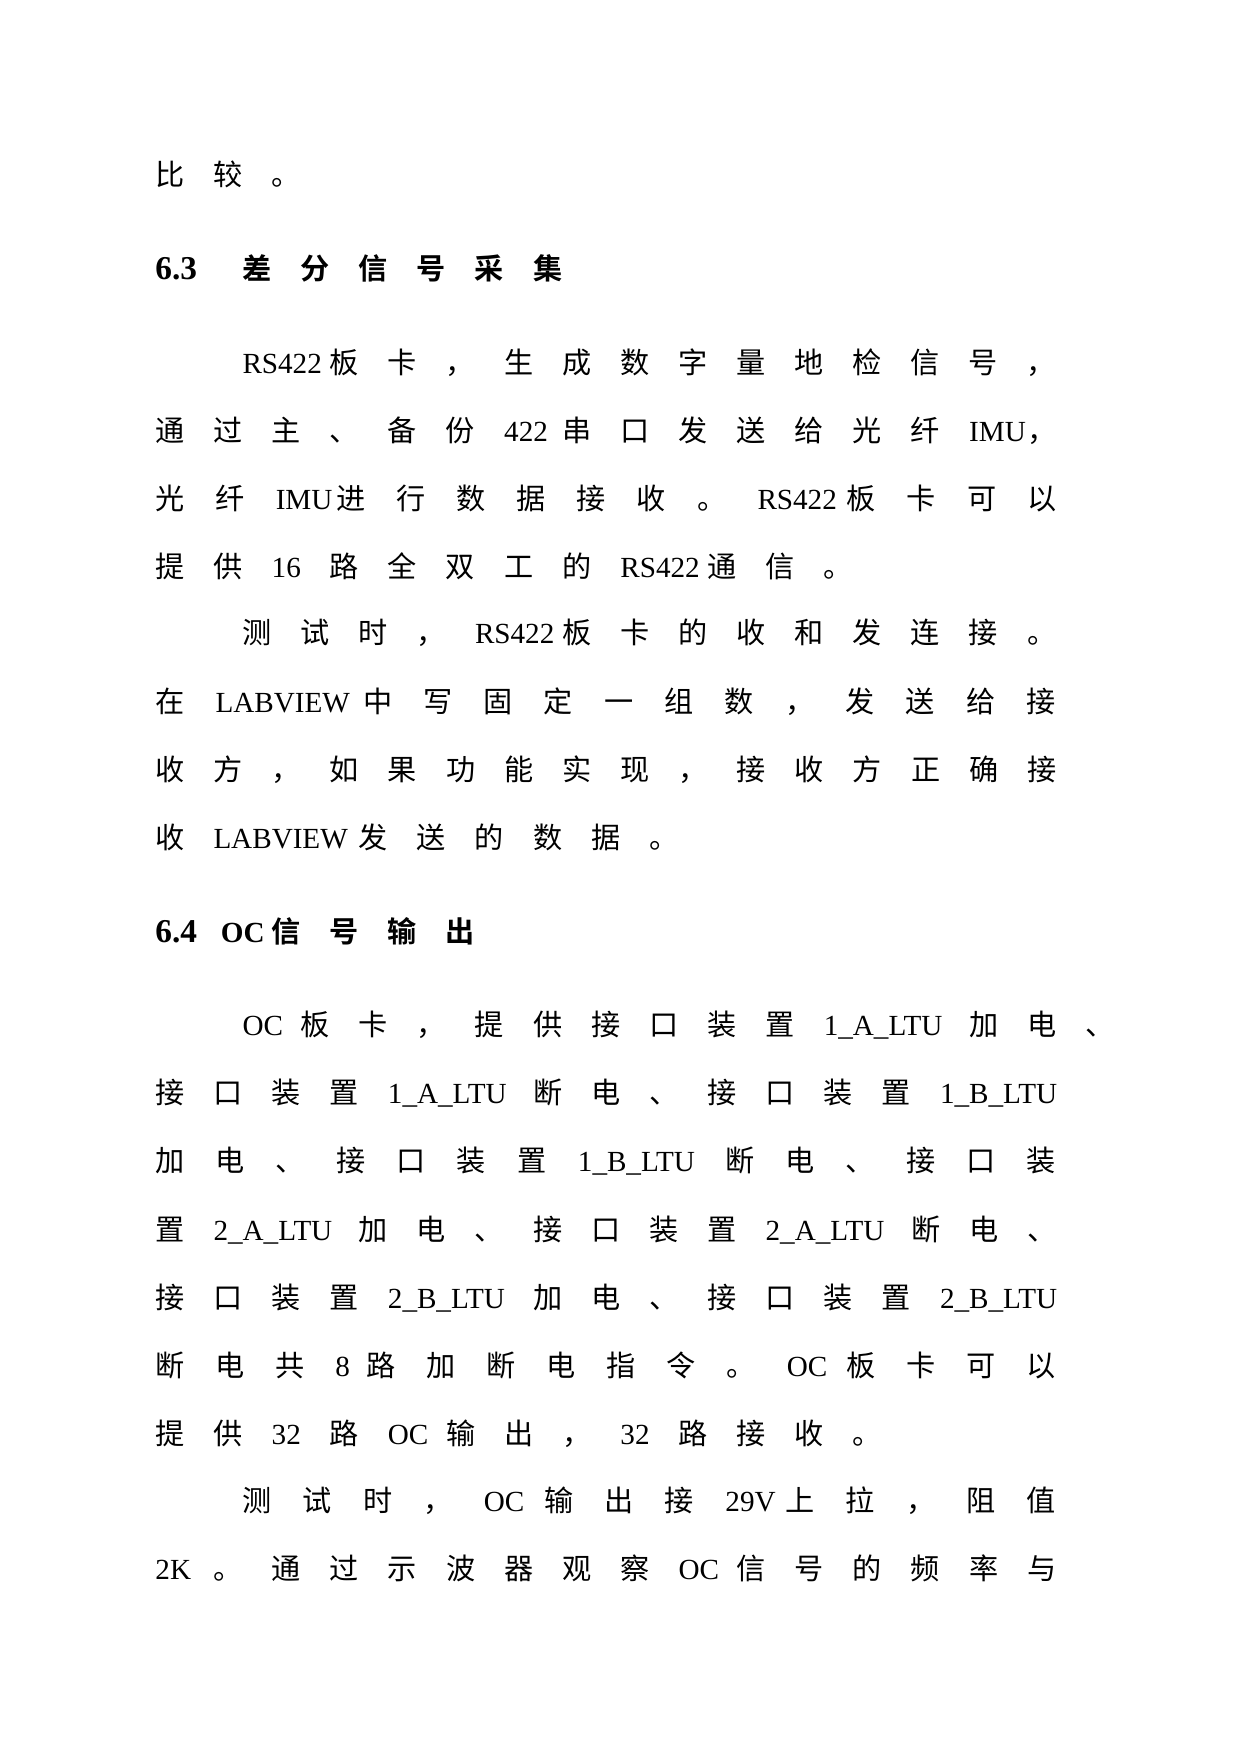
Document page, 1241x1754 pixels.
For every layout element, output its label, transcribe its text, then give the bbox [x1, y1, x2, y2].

subtitle OC信号输出 [154, 907, 1085, 952]
text RS422板卡，生成数字量地检信号，通过主、备份422串口发送给光纤IMU，光纤IMU进行数据接收。RS422板卡可以提供16路全双工的RS422通信。 [155, 338, 1085, 587]
subtitle 差分信号采集 [154, 244, 1085, 289]
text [155, 150, 1085, 196]
text 测试时，RS422板卡的收和发连接。在LABVIEW中写固定一组数，发送给接收方，如果功能实现，接收方正确接收LABVIEW发送的数据。 [155, 608, 1085, 858]
text OC板卡，提供接口装置1_A_LTU加电、接口装置1_A_LTU断电、接口装置1_B_LTU加电、接口装置1_B_LTU断电、接口装置2_A_LTU加电、接口装置2_A_LTU断电、接口装置2_B_LTU加电、接口装置2_B_LTU断电共8路加断电指令。OC板卡可以提供32路OC输出，32路接收。 [155, 1000, 1085, 1454]
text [155, 1476, 1085, 1589]
